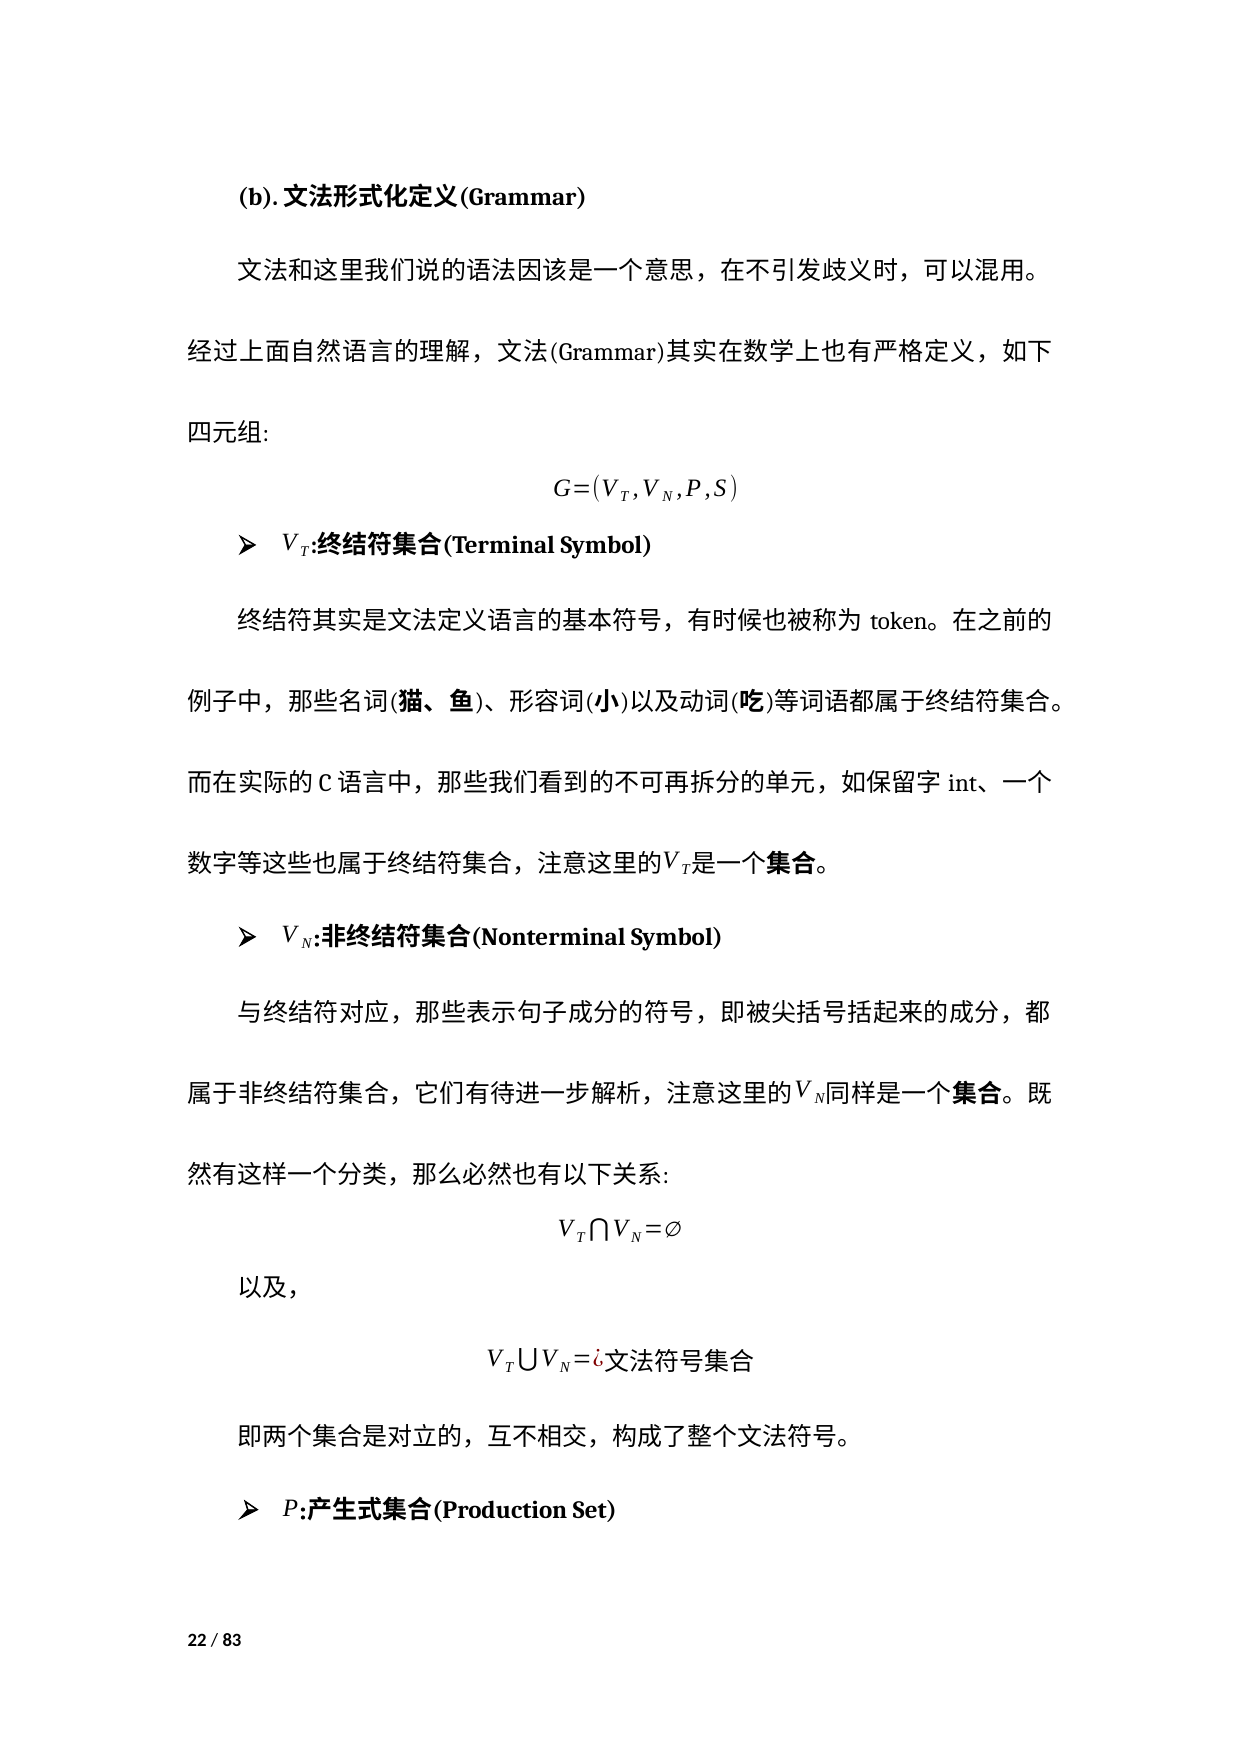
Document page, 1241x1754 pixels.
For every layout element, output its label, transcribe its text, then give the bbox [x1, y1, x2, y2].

list :非终结符集合(Nonterminal Symbol) [237, 904, 1053, 969]
text 终结符其实是文法定义语言的基本符号，有时候也被称为token。在之前的例子中，那些名词(猫、鱼)、形容词(小)以及动词(吃)等词语都属于终结符集合。而在实际的C语言中，那些我们看到的不可再拆分的单元，如保留字int、一个数字等这些也属于终结符集合，注意这里的是一个集合。 [187, 586, 1053, 894]
text 与终结符对应，那些表示句子成分的符号，即被尖括号括起来的成分，都属于非终结符集合，它们有待进一步解析，注意这里的同样是一个集合。既然有这样一个分类，那么必然也有以下关系: [187, 978, 1053, 1205]
list :终结符集合(Terminal Symbol) [237, 512, 1053, 577]
text 即两个集合是对立的，互不相交，构成了整个文法符号。 [187, 1402, 1053, 1467]
subtitle (b). 文法形式化定义(Grammar) [187, 162, 1053, 227]
list :产生式集合(Production Set) [237, 1476, 1053, 1541]
text 文法和这里我们说的语法因该是一个意思，在不引发歧义时，可以混用。经过上面自然语言的理解，文法(Grammar)其实在数学上也有严格定义，如下四元组: [187, 236, 1053, 463]
text 以及， [187, 1253, 1053, 1318]
text 文法符号集合 [187, 1327, 1053, 1392]
